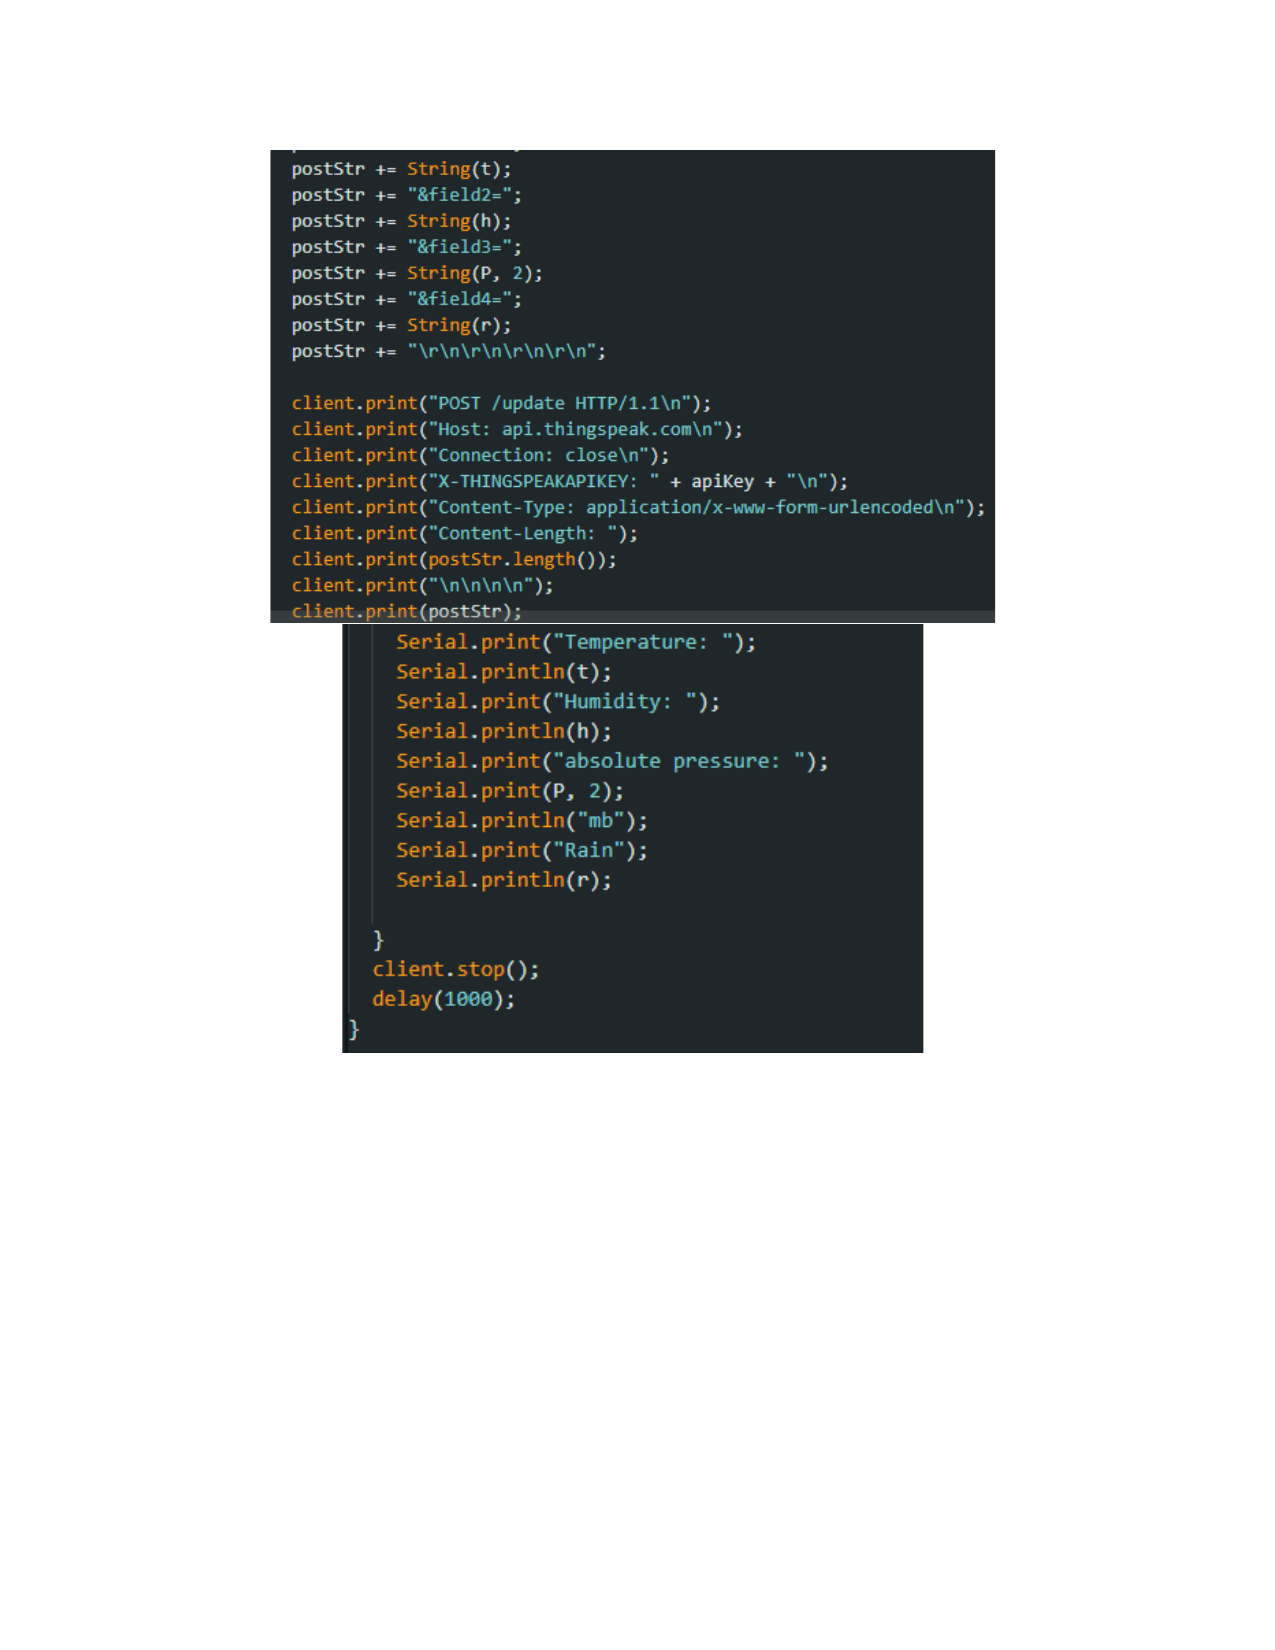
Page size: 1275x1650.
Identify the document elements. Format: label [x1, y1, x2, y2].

picture [270, 150, 996, 623]
picture [342, 624, 924, 1053]
